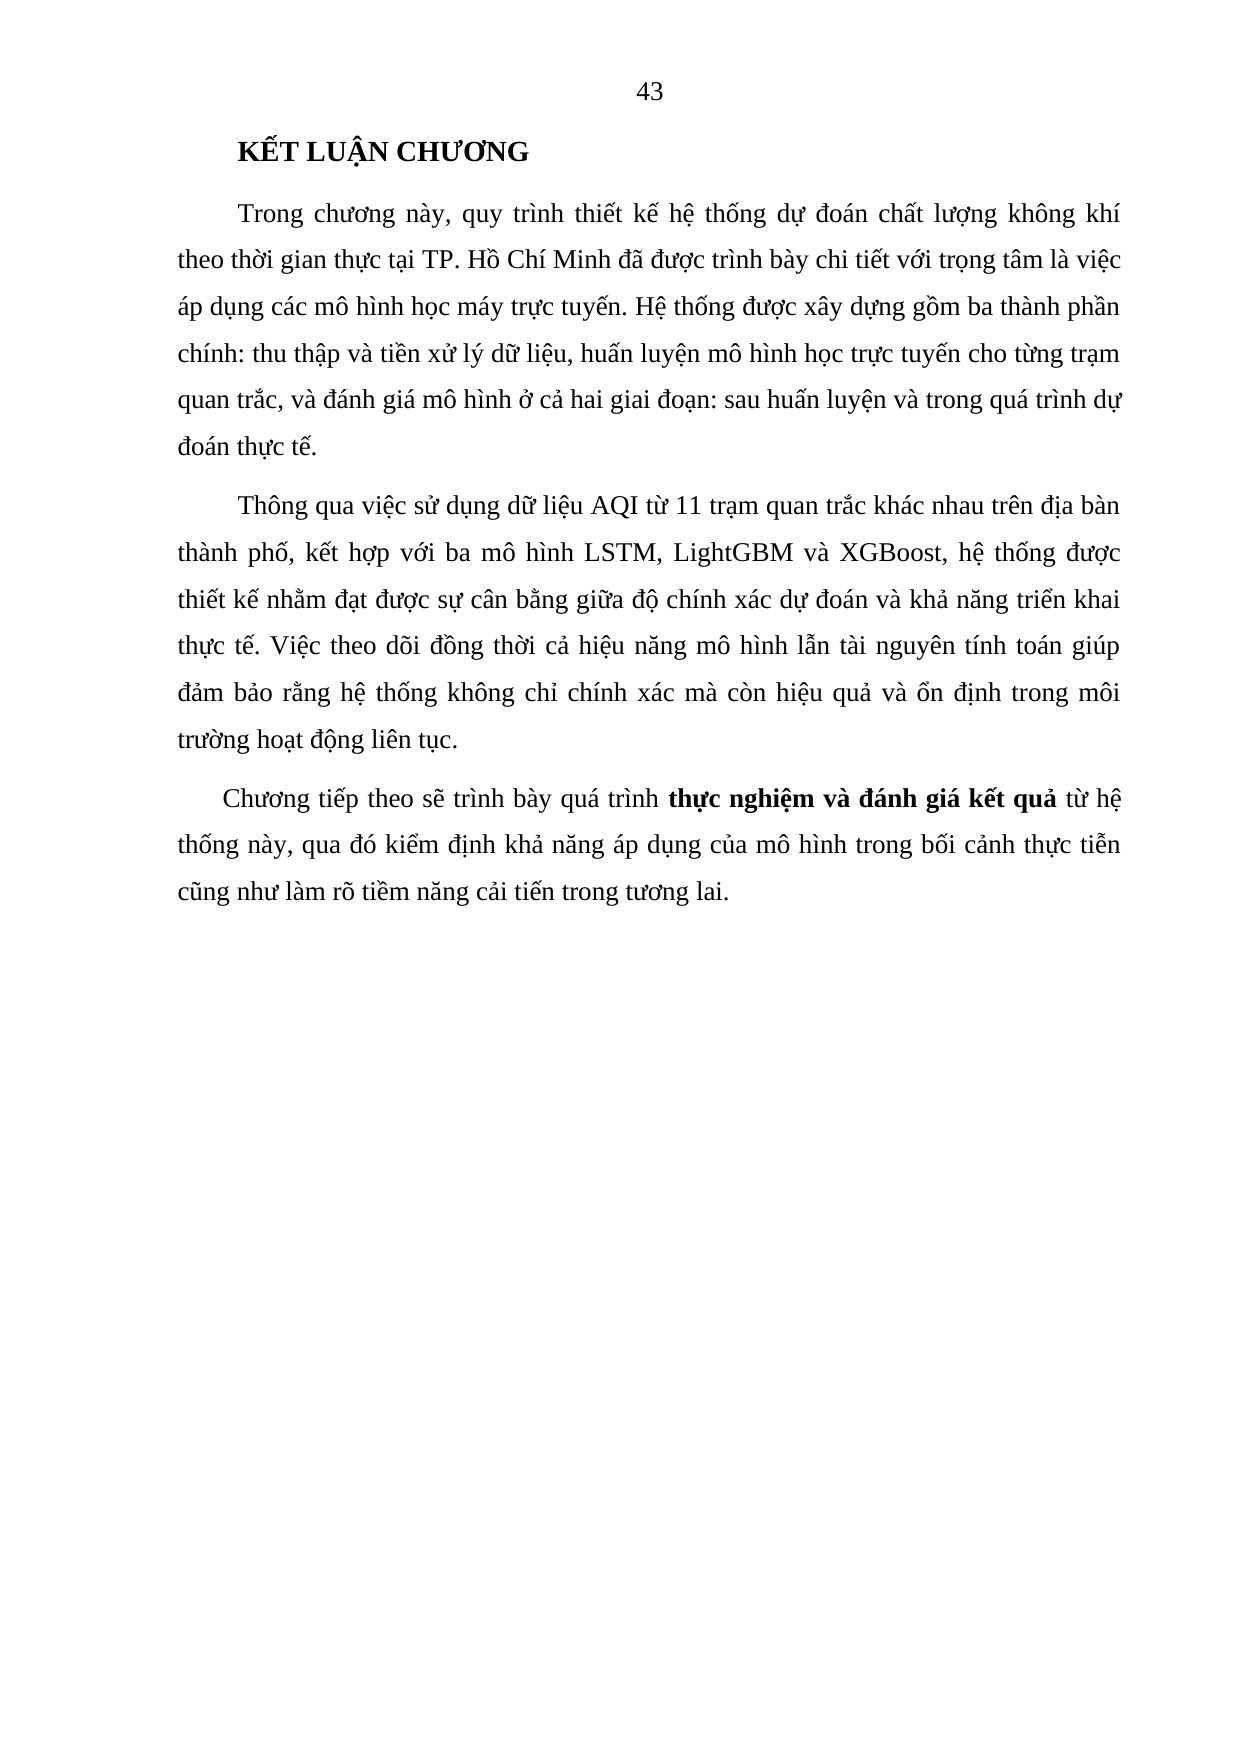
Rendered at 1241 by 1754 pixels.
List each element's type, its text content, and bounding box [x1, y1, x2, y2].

text Trong chương này, quy trình thiết kế hệ thống dự đoán chất lượng không khí theo thời gian thực tại TP. Hồ Chí Minh đã được trình bày chi tiết với trọng tâm là việc áp dụng các mô hình học máy trực tuyến. Hệ thống được xây dựng gồm ba thành phần chính: thu thập và tiền xử lý dữ liệu, huấn luyện mô hình học trực tuyến cho từng trạm quan trắc, và đánh giá mô hình ở cả hai giai đoạn: sau huấn luyện và trong quá trình dự đoán thực tế. [177, 197, 1122, 461]
text Chương tiếp theo sẽ trình bày quá trình thực nghiệm và đánh giá kết quả từ hệ thống này, qua đó kiểm định khả năng áp dụng của mô hình trong bối cảnh thực tiễn cũng như làm rõ tiềm năng cải tiến trong tương lai. [177, 782, 1122, 906]
subtitle KẾT LUẬN CHƯƠNG [237, 134, 1122, 168]
text Thông qua việc sử dụng dữ liệu AQI từ 11 trạm quan trắc khác nhau trên địa bàn thành phố, kết hợp với ba mô hình LSTM, LightGBM và XGBoost, hệ thống được thiết kế nhằm đạt được sự cân bằng giữa độ chính xác dự đoán và khả năng triển khai thực tế. Việc theo dõi đồng thời cả hiệu năng mô hình lẫn tài nguyên tính toán giúp đảm bảo rằng hệ thống không chỉ chính xác mà còn hiệu quả và ổn định trong môi trường hoạt động liên tục. [177, 489, 1122, 754]
